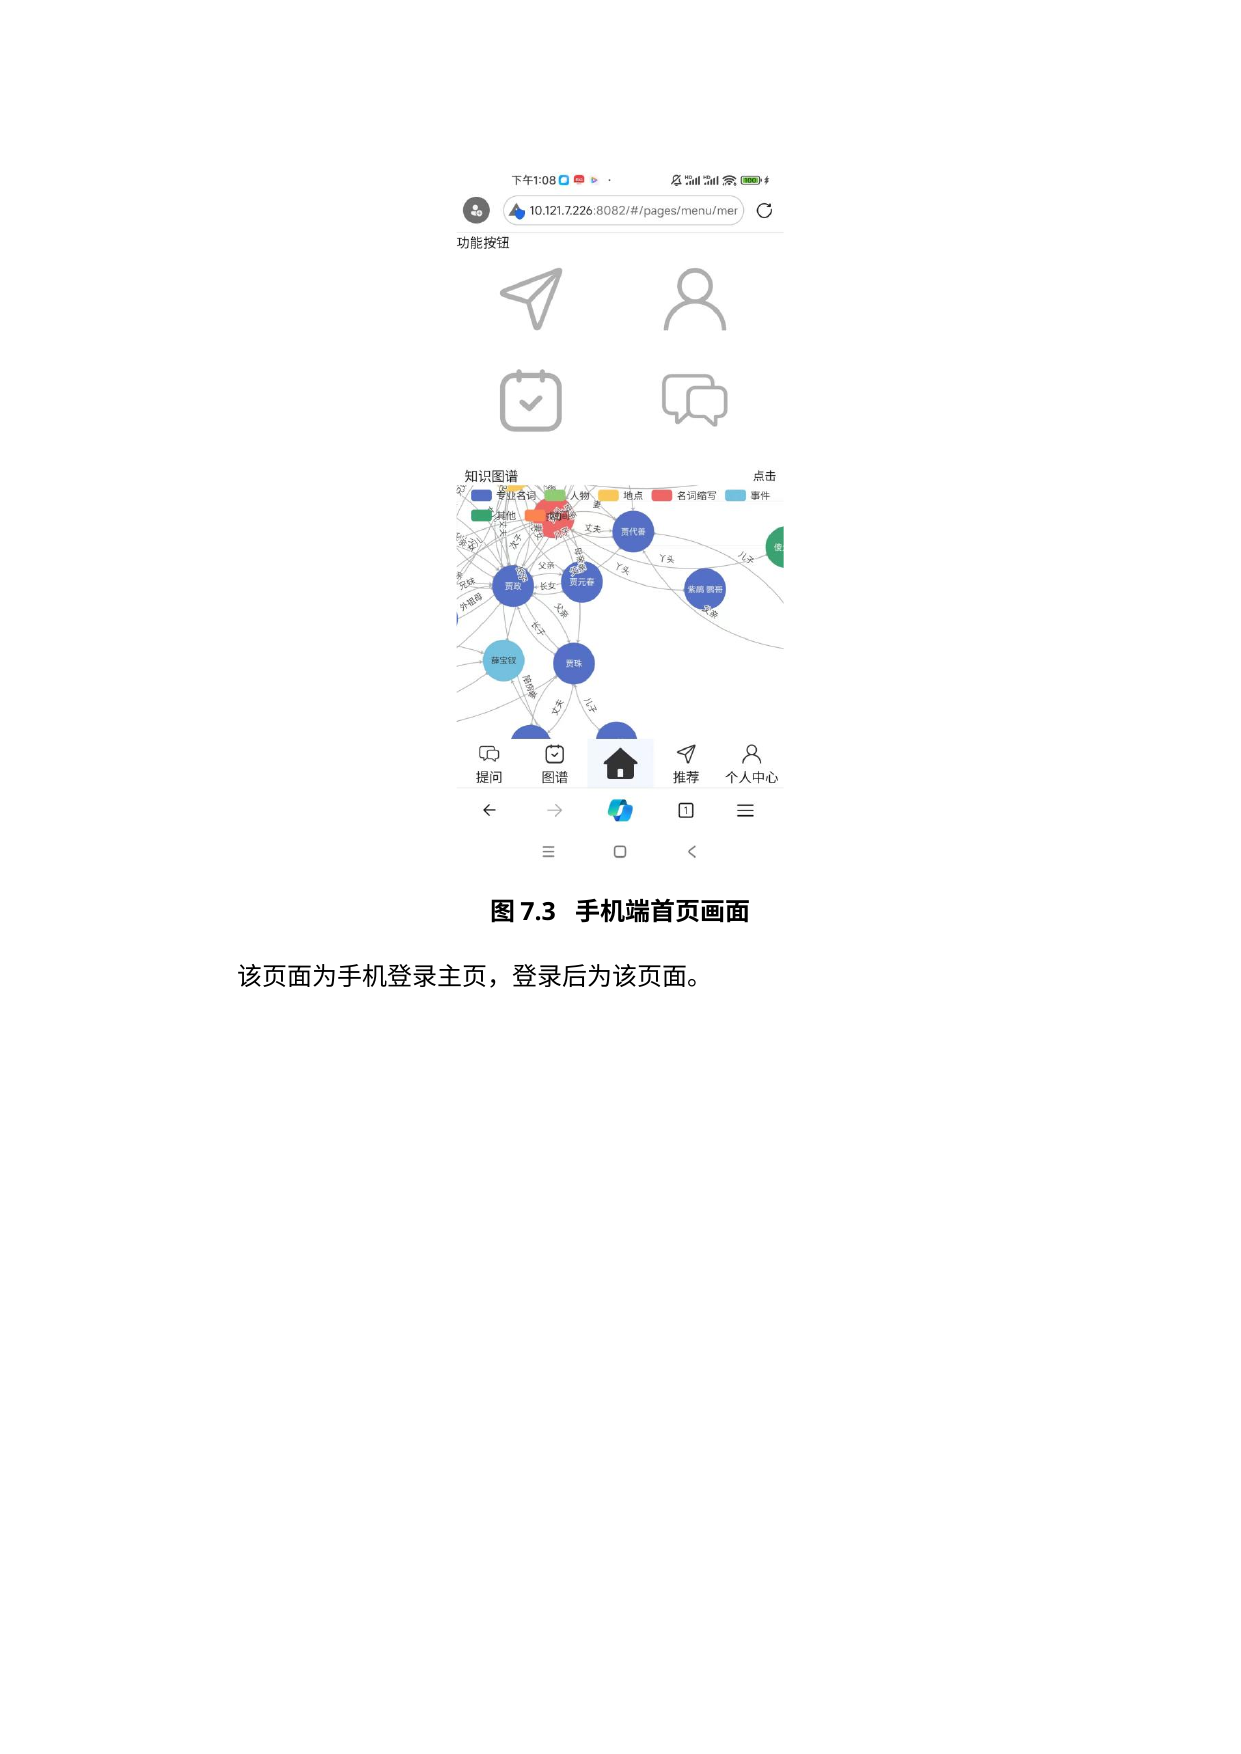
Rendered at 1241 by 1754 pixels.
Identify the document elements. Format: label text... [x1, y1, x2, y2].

picture [456, 162, 784, 871]
text 图7.3 手机端首页画面 [187, 877, 1053, 942]
list 该页面为手机登录主页，登录后为该页面。 [187, 942, 1053, 1007]
